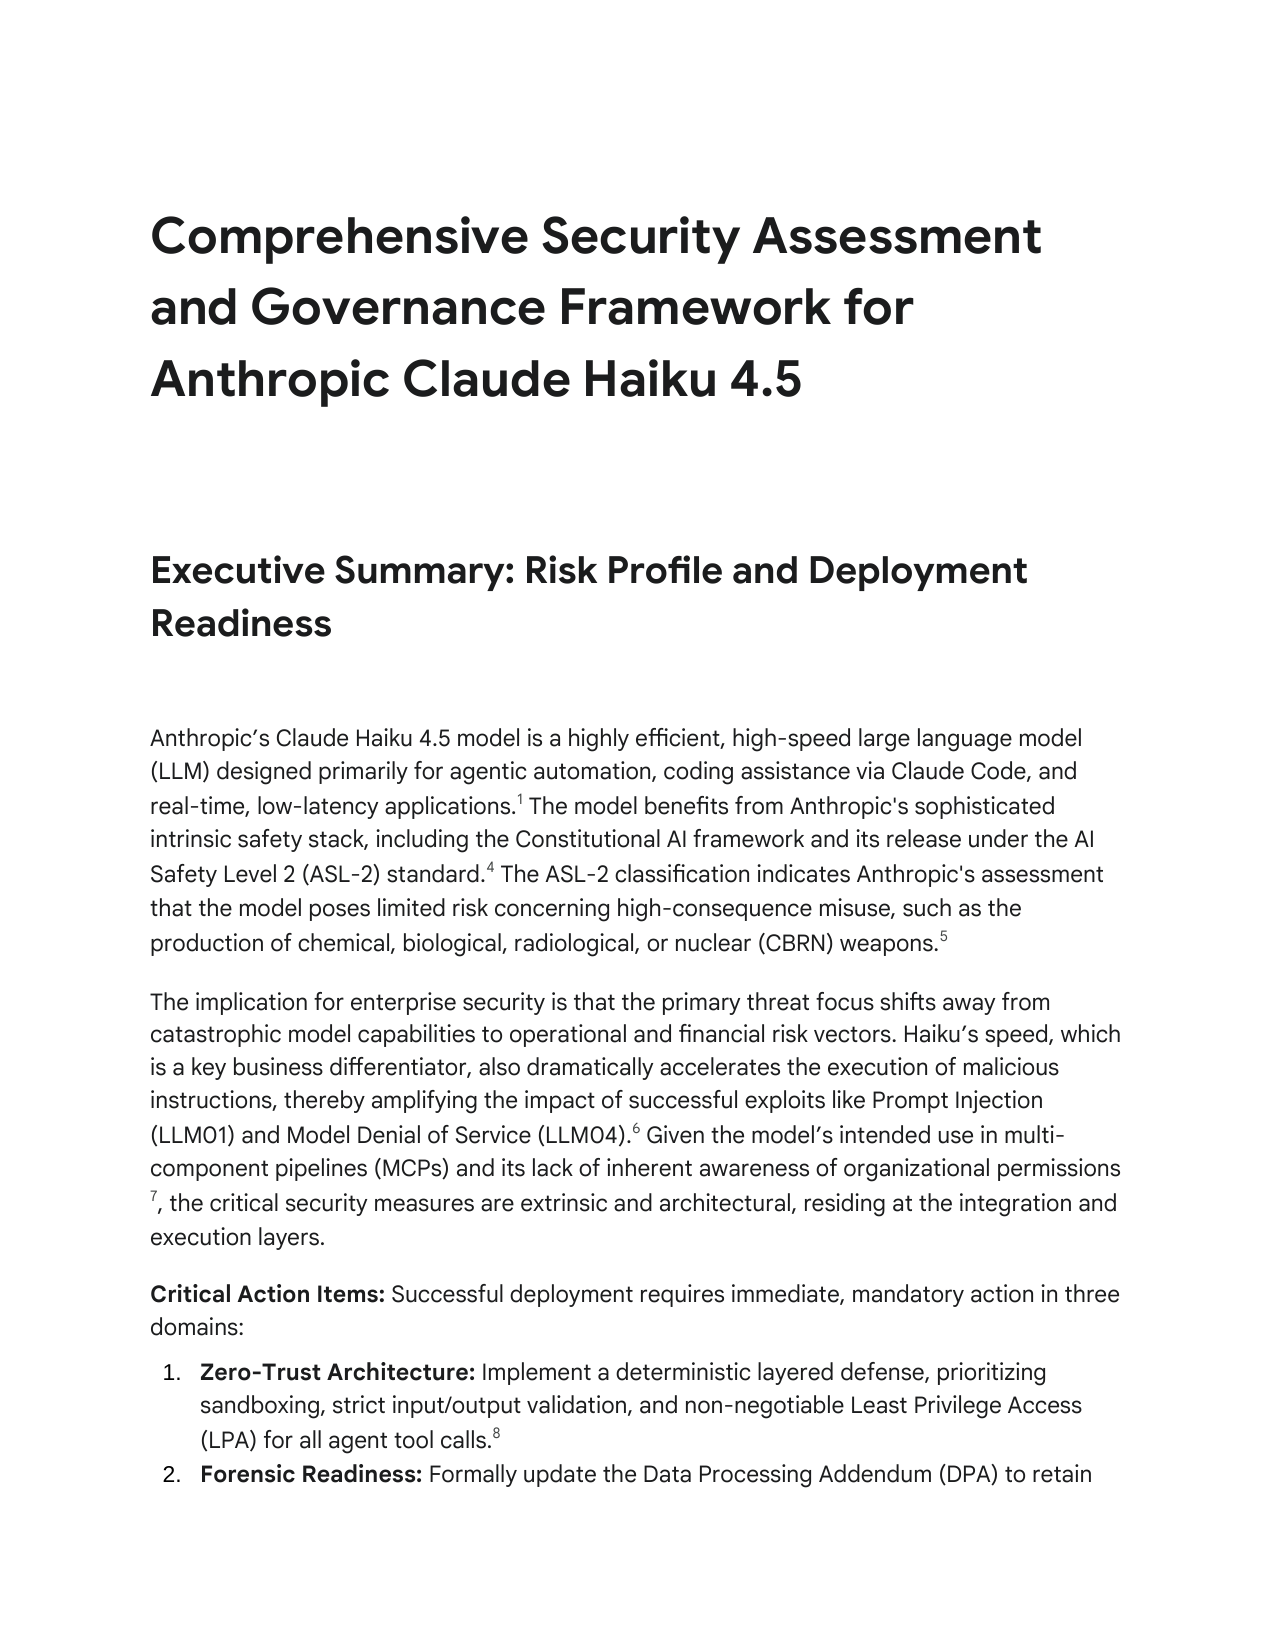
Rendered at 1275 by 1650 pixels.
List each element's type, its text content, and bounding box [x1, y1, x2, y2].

text Critical Action Items: Successful deployment requires immediate, mandatory action in three domains: [150, 1280, 1125, 1342]
text Anthropic’s Claude Haiku 4.5 model is a highly efficient, high-speed large language model (LLM) designed primarily for agentic automation, coding assistance via Claude Code, and real-time, low-latency applications.1 The model benefits from Anthropic's sophisticated intrinsic safety stack, including the Constitutional AI framework and its release under the AI Safety Level 2 (ASL-2) standard.4 The ASL-2 classification indicates Anthropic's assessment that the model poses limited risk concerning high-consequence misuse, such as the production of chemical, biological, radiological, or nuclear (CBRN) weapons.5 [150, 724, 1125, 958]
list Zero-Trust Architecture: Implement a deterministic layered defense, prioritizing sandboxing, strict input/output validation, and non-negotiable Least Privilege Access (LPA) for all agent tool calls.8 [162, 1358, 1125, 1456]
subtitle Comprehensive Security Assessment and Governance Framework for Anthropic Claude Haiku 4.5 [150, 205, 1125, 410]
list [162, 1460, 1125, 1489]
text The implication for enterprise security is that the primary threat focus shifts away from catastrophic model capabilities to operational and financial risk vectors. Haiku’s speed, which is a key business differentiator, also dramatically accelerates the execution of malicious instructions, thereby amplifying the impact of successful exploits like Prompt Injection (LLM01) and Model Denial of Service (LLM04).6 Given the model’s intended use in multi-component pipelines (MCPs) and its lack of inherent awareness of organizational permissions 7, the critical security measures are extrinsic and architectural, residing at the integration and execution layers. [150, 988, 1125, 1251]
subtitle Executive Summary: Risk Profile and Deployment Readiness [150, 547, 1125, 647]
